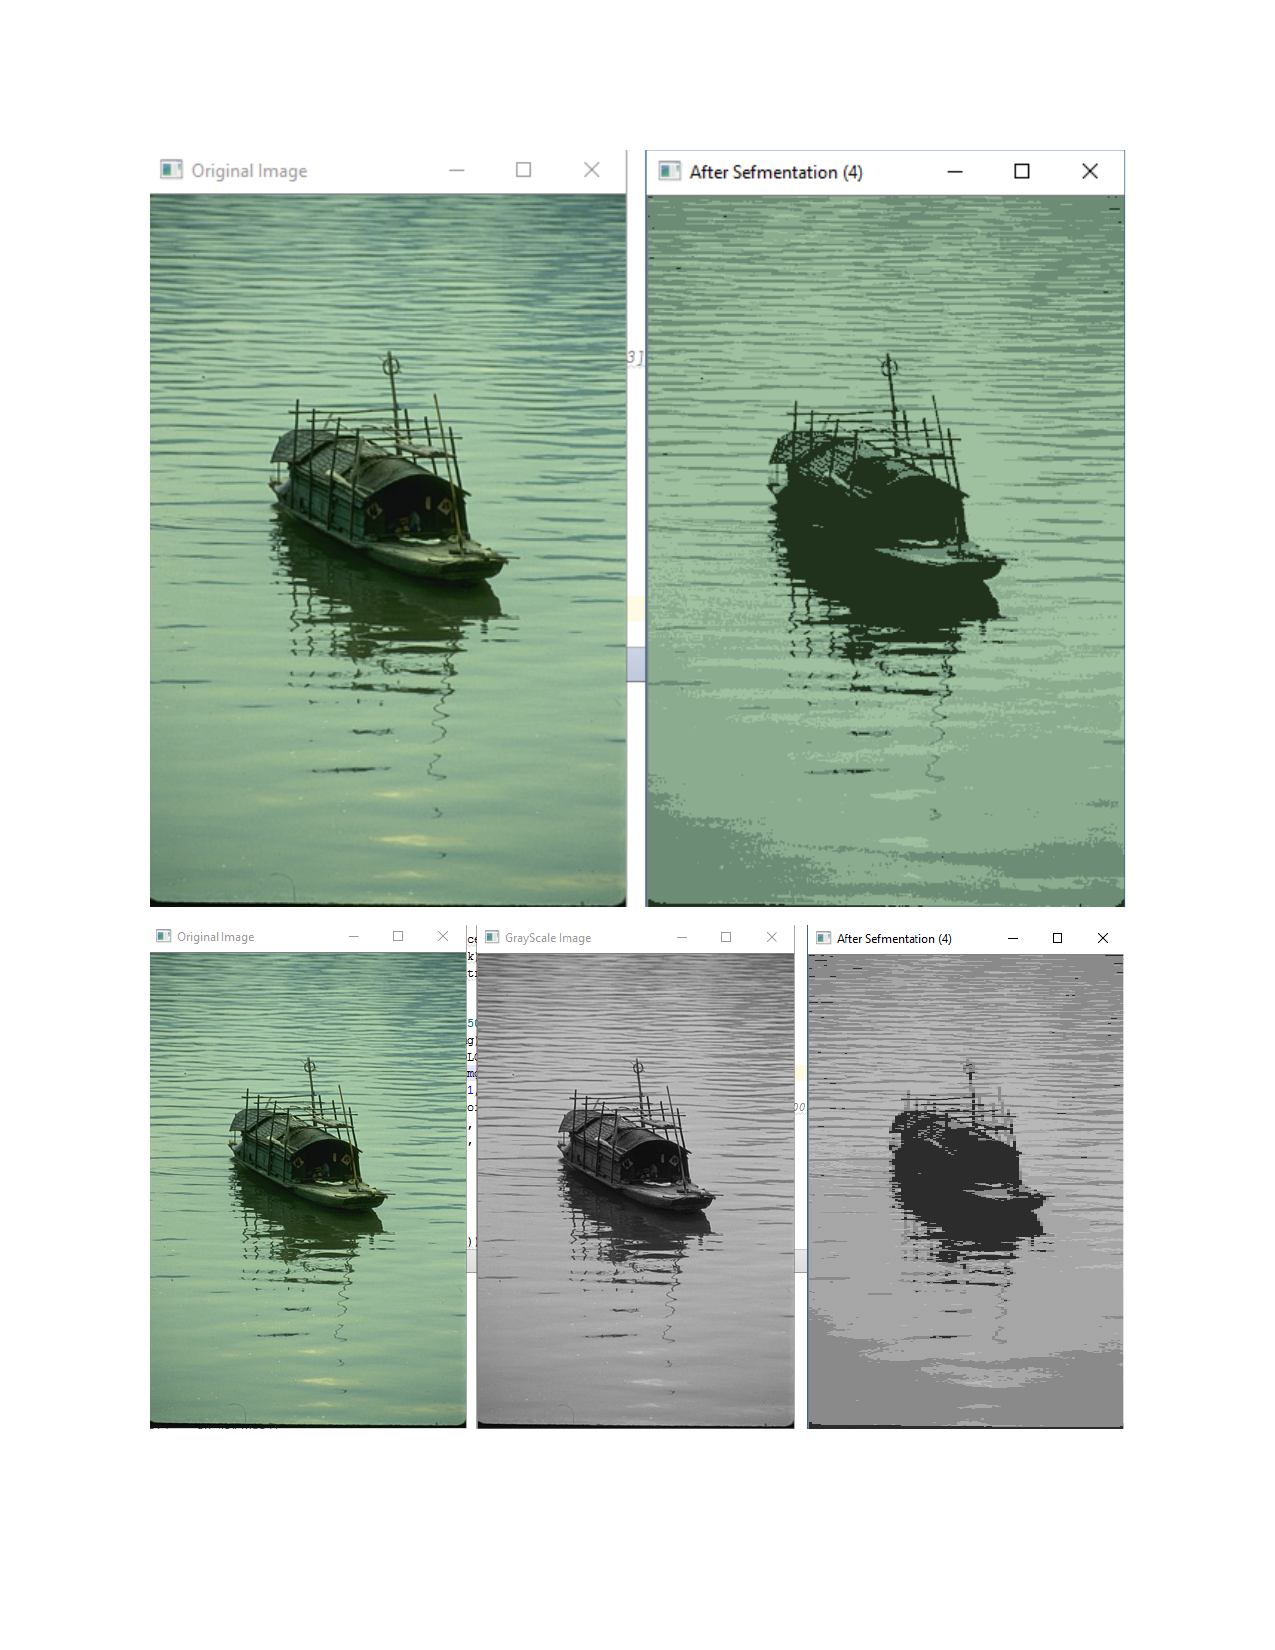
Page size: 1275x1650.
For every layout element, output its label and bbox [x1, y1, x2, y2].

picture [150, 150, 1125, 907]
picture [150, 925, 1124, 1429]
